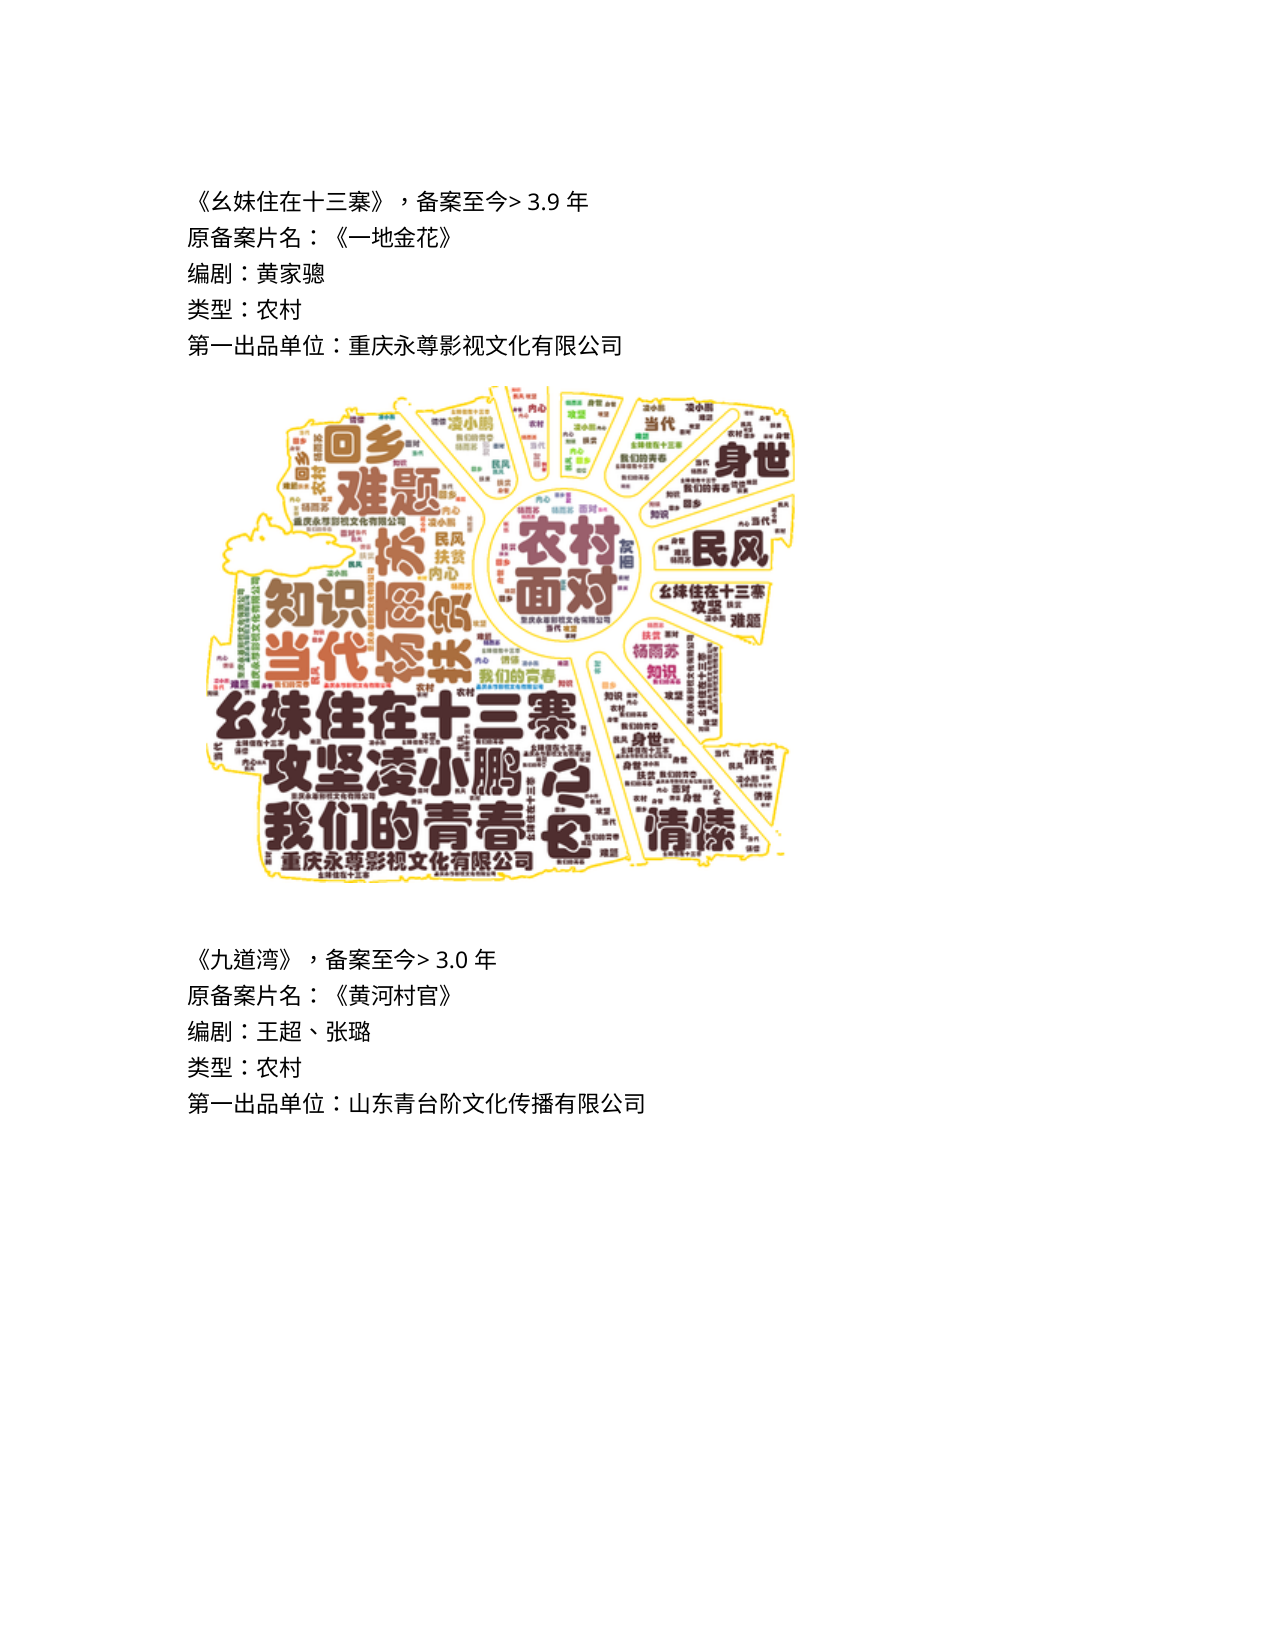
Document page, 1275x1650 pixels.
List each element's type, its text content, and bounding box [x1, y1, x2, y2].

picture [206, 386, 807, 883]
text 《九道湾》，备案至今> 3.0 年 原备案片名：《黄河村官》 编剧：王超、张璐 类型：农村 第一出品单位：山东青台阶文化传播有限公司 [187, 908, 1087, 1119]
text 《幺妹住在十三寨》，备案至今> 3.9 年 原备案片名：《一地金花》 编剧：黄家骢 类型：农村 第一出品单位：重庆永尊影视文化有限公司 [187, 150, 1087, 361]
